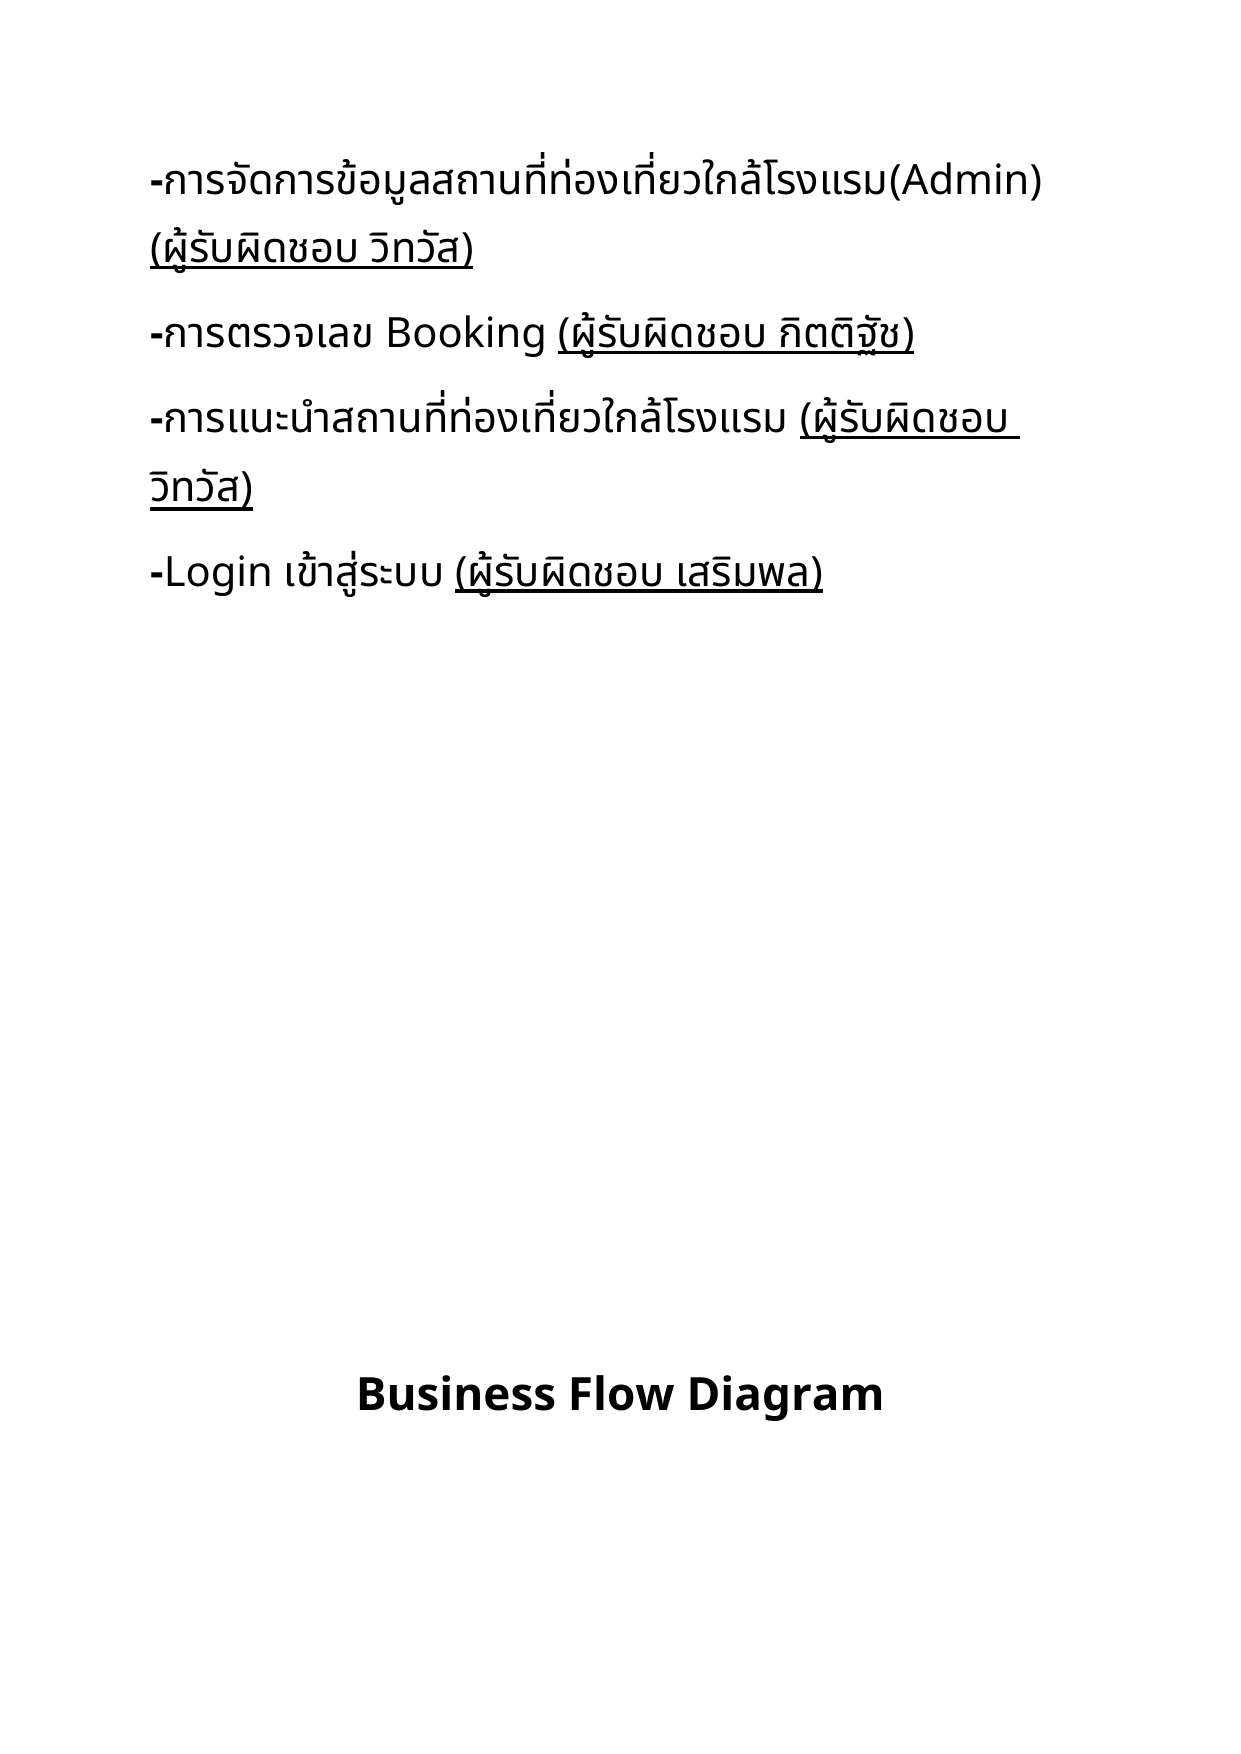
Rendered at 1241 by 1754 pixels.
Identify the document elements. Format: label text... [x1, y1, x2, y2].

text -การแนะนำสถานที่ท่องเที่ยวใกล้โรงแรม (ผู้รับผิดชอบ วิทวัส) [150, 388, 1090, 520]
text -การจัดการข้อมูลสถานที่ท่องเที่ยวใกล้โรงแรม(Admin) (ผู้รับผิดชอบ วิทวัส) [150, 150, 1090, 282]
text -Login เข้าสู่ระบบ (ผู้รับผิดชอบ เสริมพล) [150, 542, 1090, 605]
text -การตรวจเลข Booking (ผู้รับผิดชอบ กิตติฐัช) [150, 303, 1090, 367]
text Business Flow Diagram [150, 1361, 1090, 1424]
